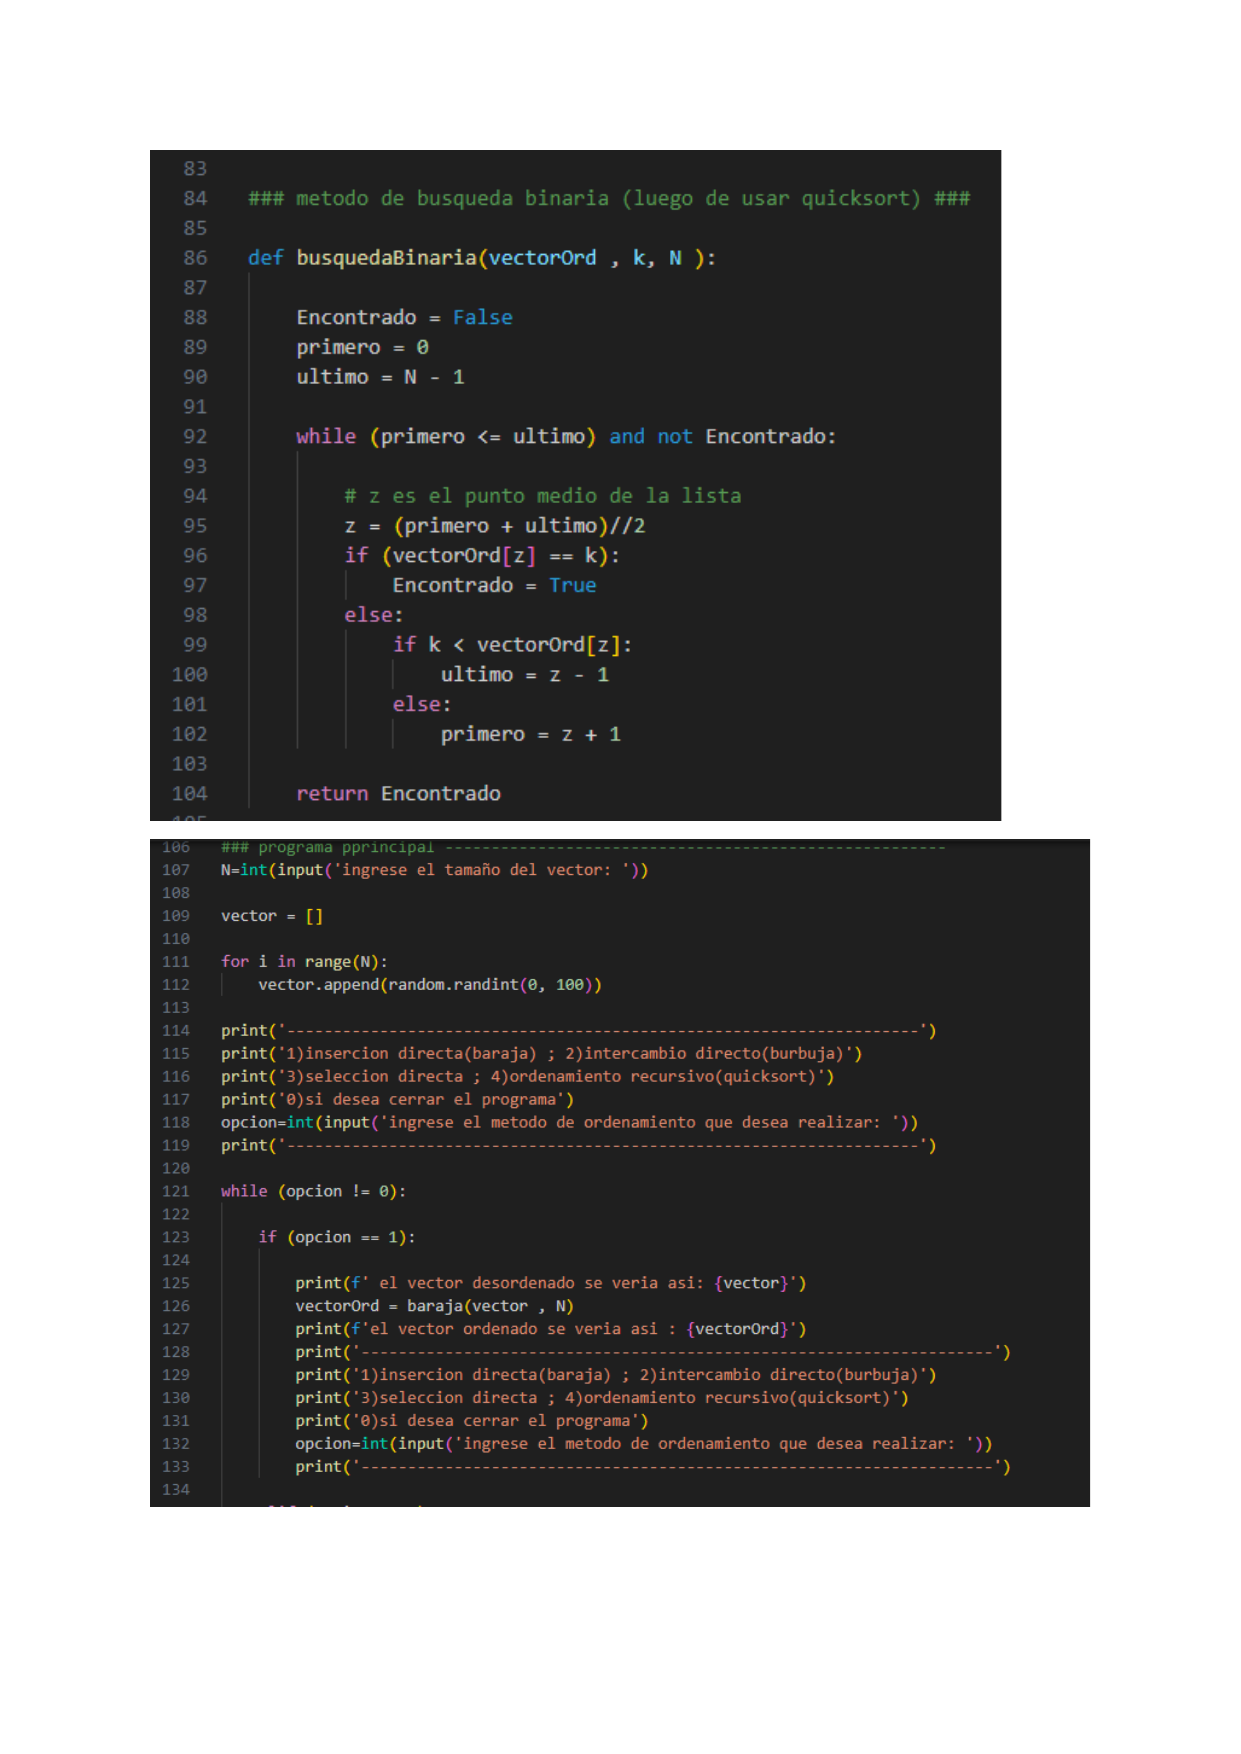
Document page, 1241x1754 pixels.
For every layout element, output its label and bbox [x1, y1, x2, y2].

picture [150, 150, 1002, 821]
picture [150, 839, 1091, 1507]
